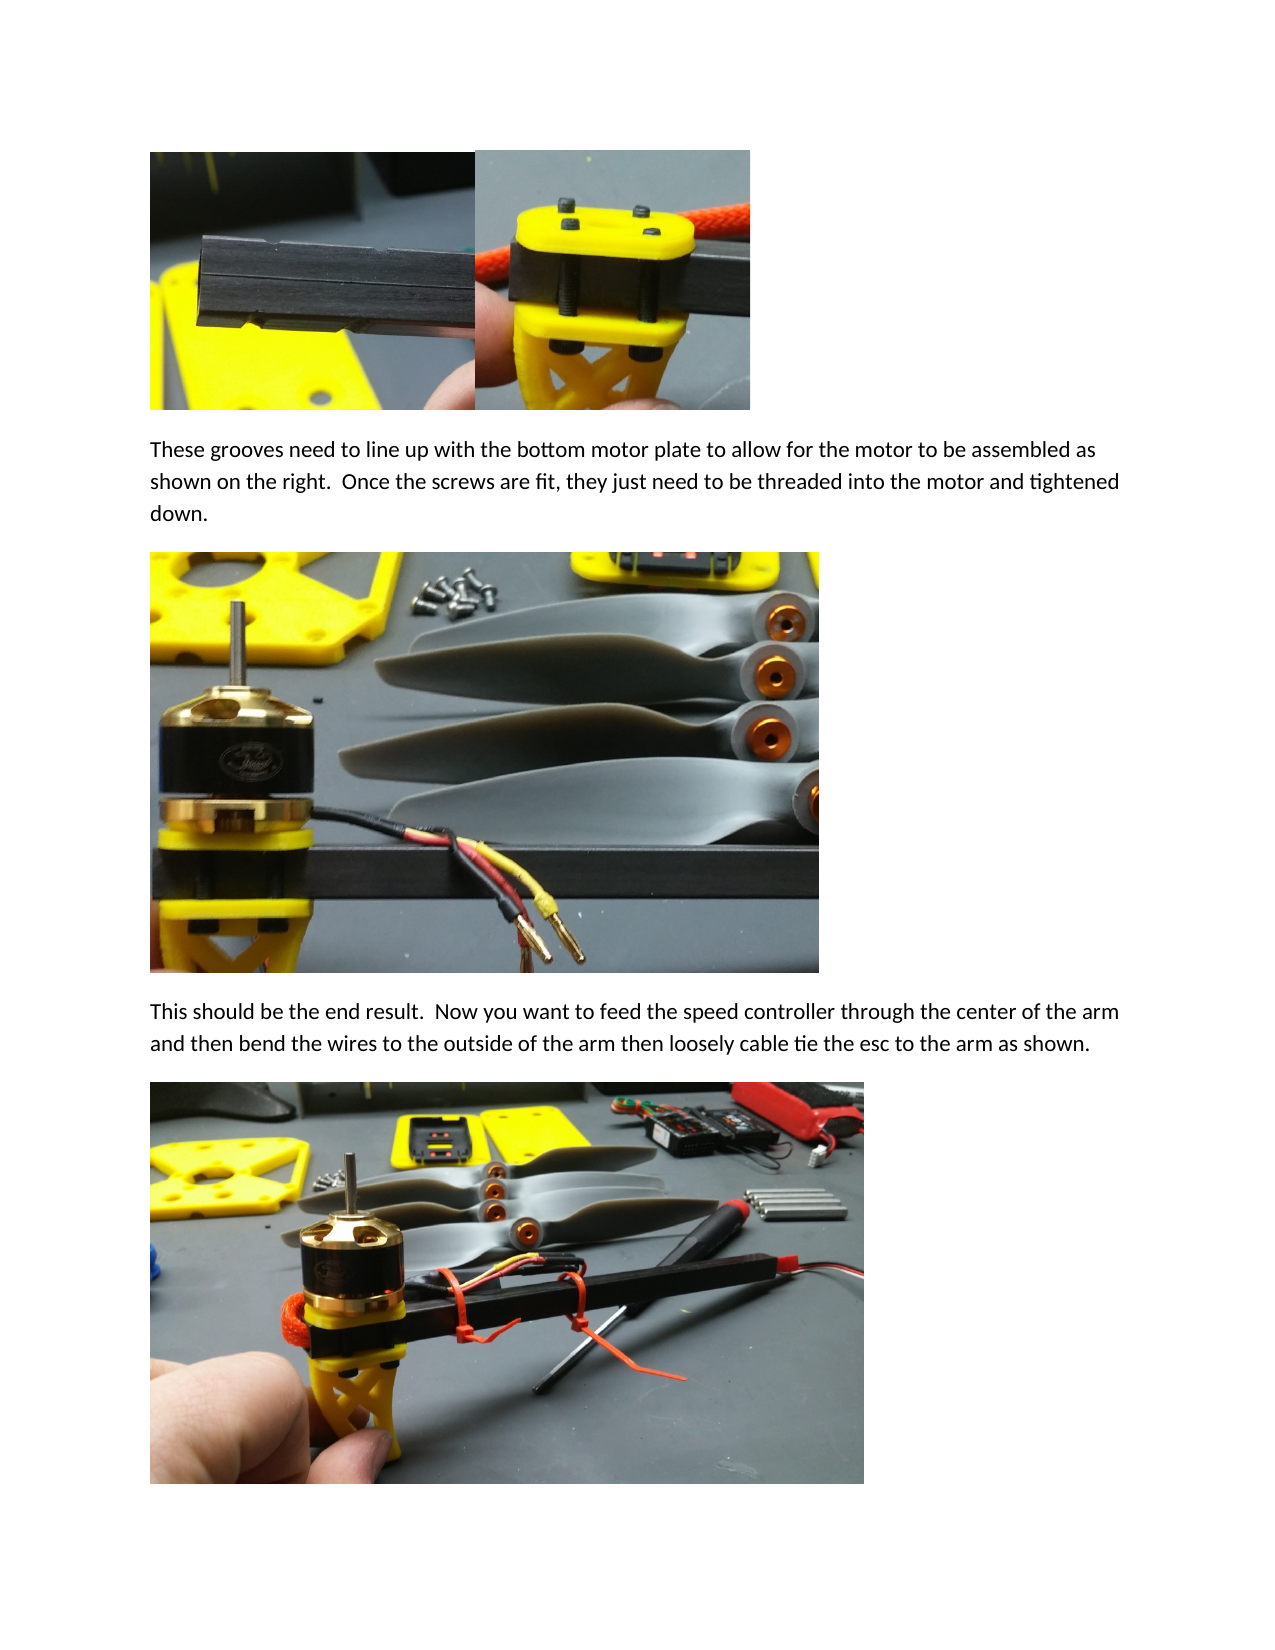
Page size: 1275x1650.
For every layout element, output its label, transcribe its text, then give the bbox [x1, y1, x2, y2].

text These grooves need to line up with the bottom motor plate to allow for the motor to be assembled as shown on the right. Once the screws are fit, they just need to be threaded into the motor and tightened down. [150, 435, 1125, 527]
picture [150, 150, 750, 410]
text This should be the end result. Now you want to feed the speed controller through the center of the arm and then bend the wires to the outside of the arm then loosely cable tie the esc to the arm as shown. [150, 997, 1125, 1057]
picture [150, 1082, 864, 1484]
picture [150, 552, 819, 973]
